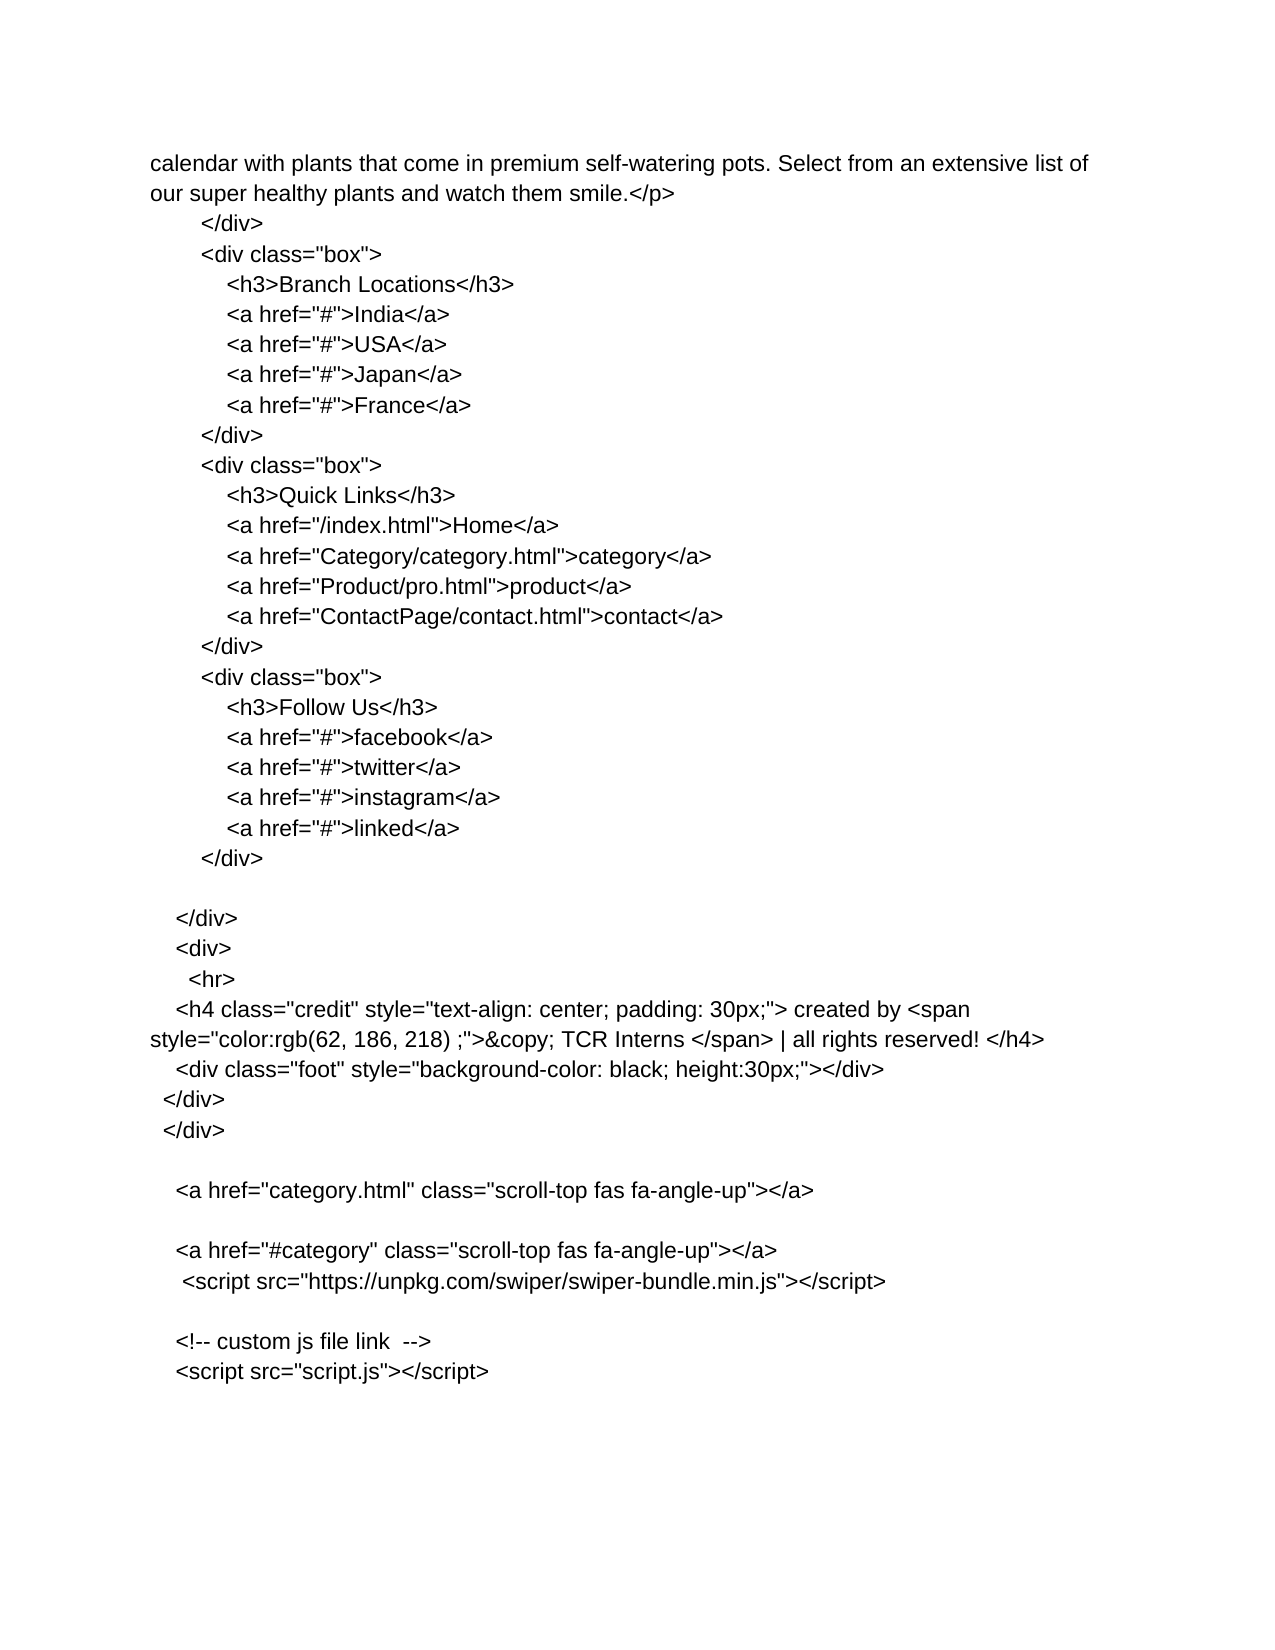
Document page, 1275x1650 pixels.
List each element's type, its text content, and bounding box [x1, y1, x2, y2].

text <a href="category.html" class="scroll-top fas fa-angle-up"></a> [150, 1177, 1125, 1203]
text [150, 150, 1125, 207]
text <a href="#">France</a> [150, 392, 1125, 418]
text <h3>Quick Links</h3> [150, 482, 1125, 509]
text <div> [150, 935, 1125, 962]
text <h4 class="credit" style="text-align: center; padding: 30px;"> created by <span style="color:rgb(62, 186, 218) ;">&copy; TCR Interns </span> | all rights reserved! </h4> [150, 996, 1125, 1052]
text <a href="#category" class="scroll-top fas fa-angle-up"></a> [150, 1237, 1125, 1264]
text <!-- custom js file link --> [150, 1328, 1125, 1354]
text <a href="ContactPage/contact.html">contact</a> [150, 603, 1125, 629]
text <a href="Product/pro.html">product</a> [150, 573, 1125, 599]
text <a href="#">twitter</a> [150, 754, 1125, 781]
text <script src="script.js"></script> [150, 1358, 1125, 1385]
text <hr> [150, 966, 1125, 992]
text </div> [150, 1086, 1125, 1113]
text <div class="box"> [150, 452, 1125, 478]
text <h3>Follow Us</h3> [150, 694, 1125, 720]
text <a href="#">India</a> [150, 301, 1125, 327]
text <a href="#">Japan</a> [150, 361, 1125, 388]
text </div> [150, 210, 1125, 237]
text <a href="Category/category.html">category</a> [150, 543, 1125, 569]
text </div> [150, 905, 1125, 932]
text <div class="box"> [150, 663, 1125, 690]
text <div class="foot" style="background-color: black; height:30px;"></div> [150, 1056, 1125, 1083]
text <a href="/index.html">Home</a> [150, 512, 1125, 539]
text <script src="https://unpkg.com/swiper/swiper-bundle.min.js"></script> [150, 1268, 1125, 1294]
text <a href="#">facebook</a> [150, 724, 1125, 750]
text </div> [150, 633, 1125, 660]
text <h3>Branch Locations</h3> [150, 271, 1125, 297]
text <a href="#">linked</a> [150, 814, 1125, 841]
text <a href="#">USA</a> [150, 331, 1125, 358]
text </div> [150, 1117, 1125, 1143]
text <a href="#">instagram</a> [150, 784, 1125, 811]
text <div class="box"> [150, 241, 1125, 267]
text </div> [150, 422, 1125, 448]
text </div> [150, 845, 1125, 871]
